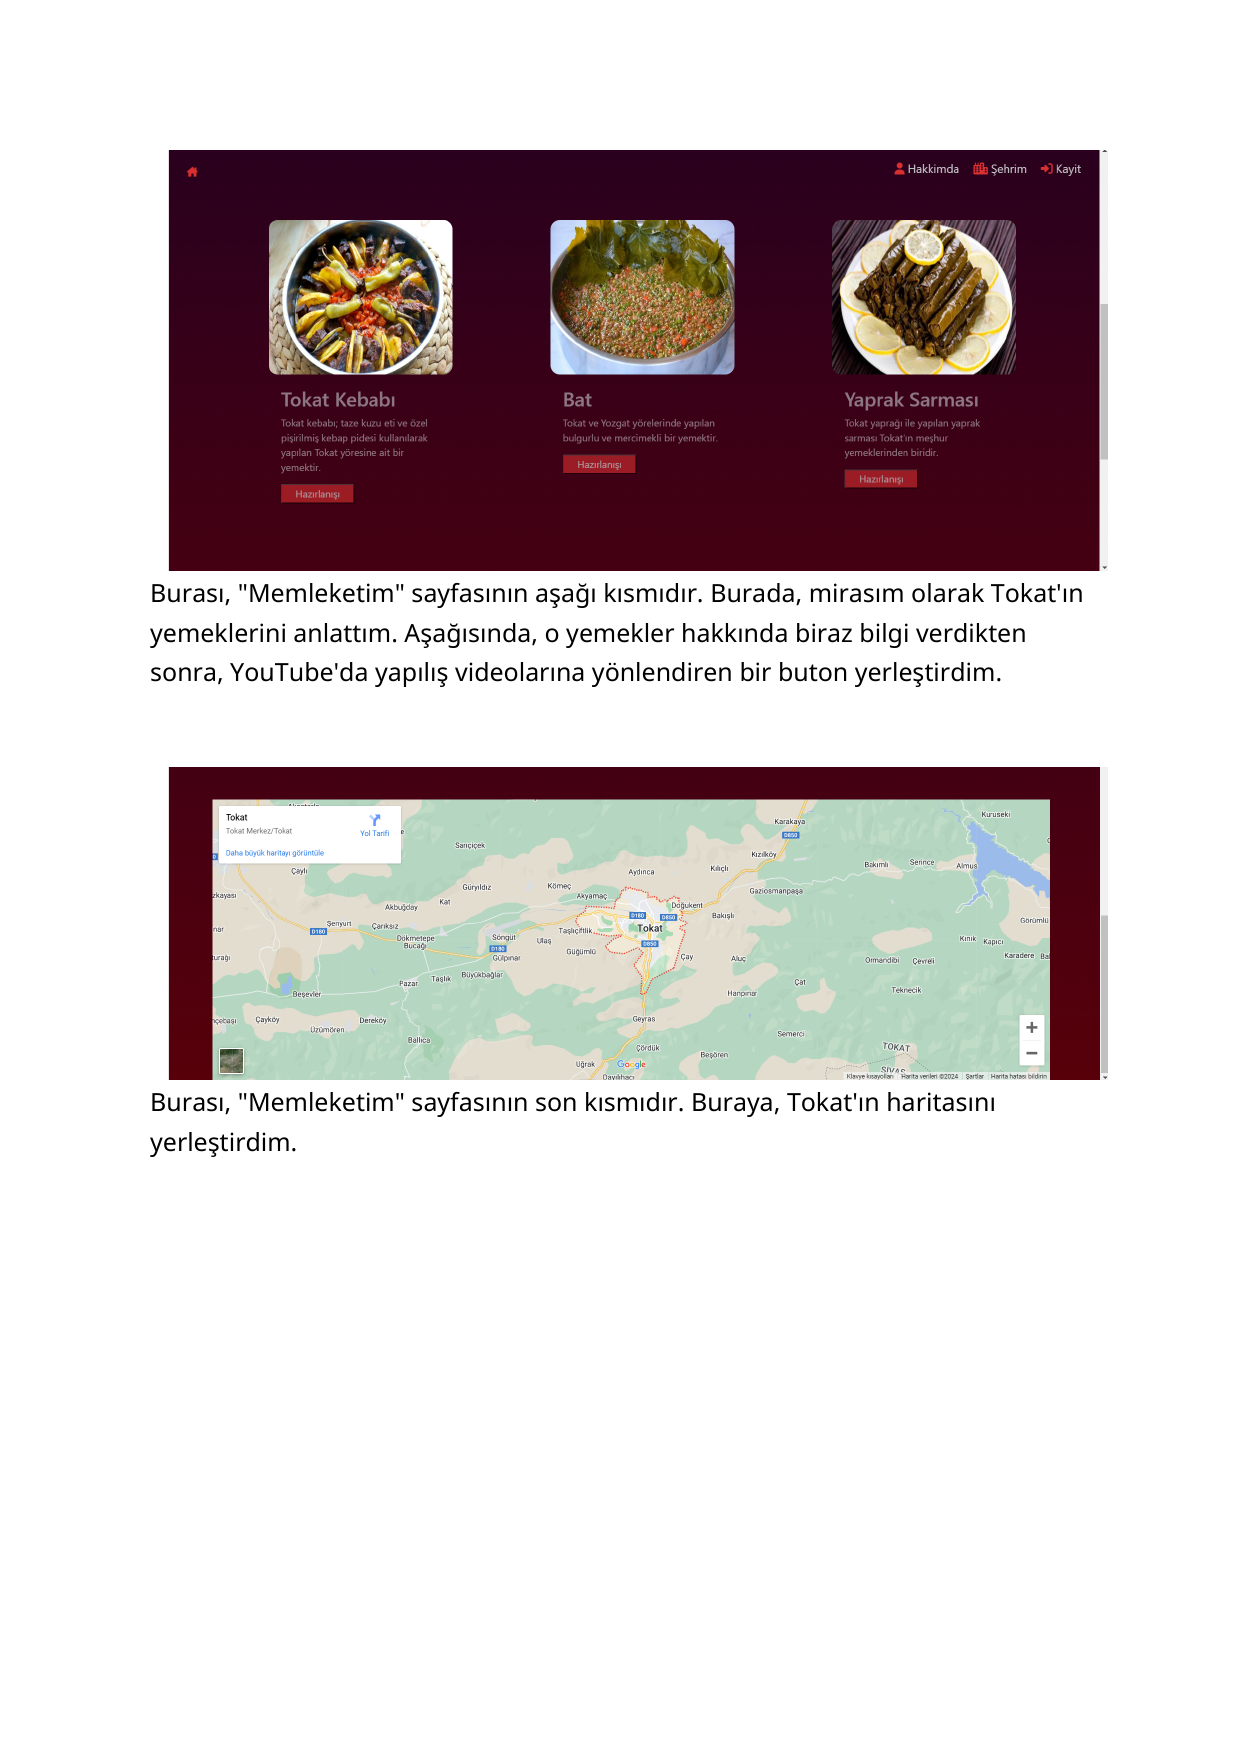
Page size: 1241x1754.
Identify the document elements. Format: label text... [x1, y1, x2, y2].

text Burası, "Memleketim" sayfasının aşağı kısmıdır. Burada, mirasım olarak Tokat'ın yemeklerini anlattım. Aşağısında, o yemekler hakkında biraz bilgi verdikten sonra, YouTube'da yapılış videolarına yönlendiren bir buton yerleştirdim. [150, 150, 1090, 689]
text Burası, "Memleketim" sayfasının son kısmıdır. Buraya, Tokat'ın haritasını yerleştirdim. [150, 767, 1090, 1158]
